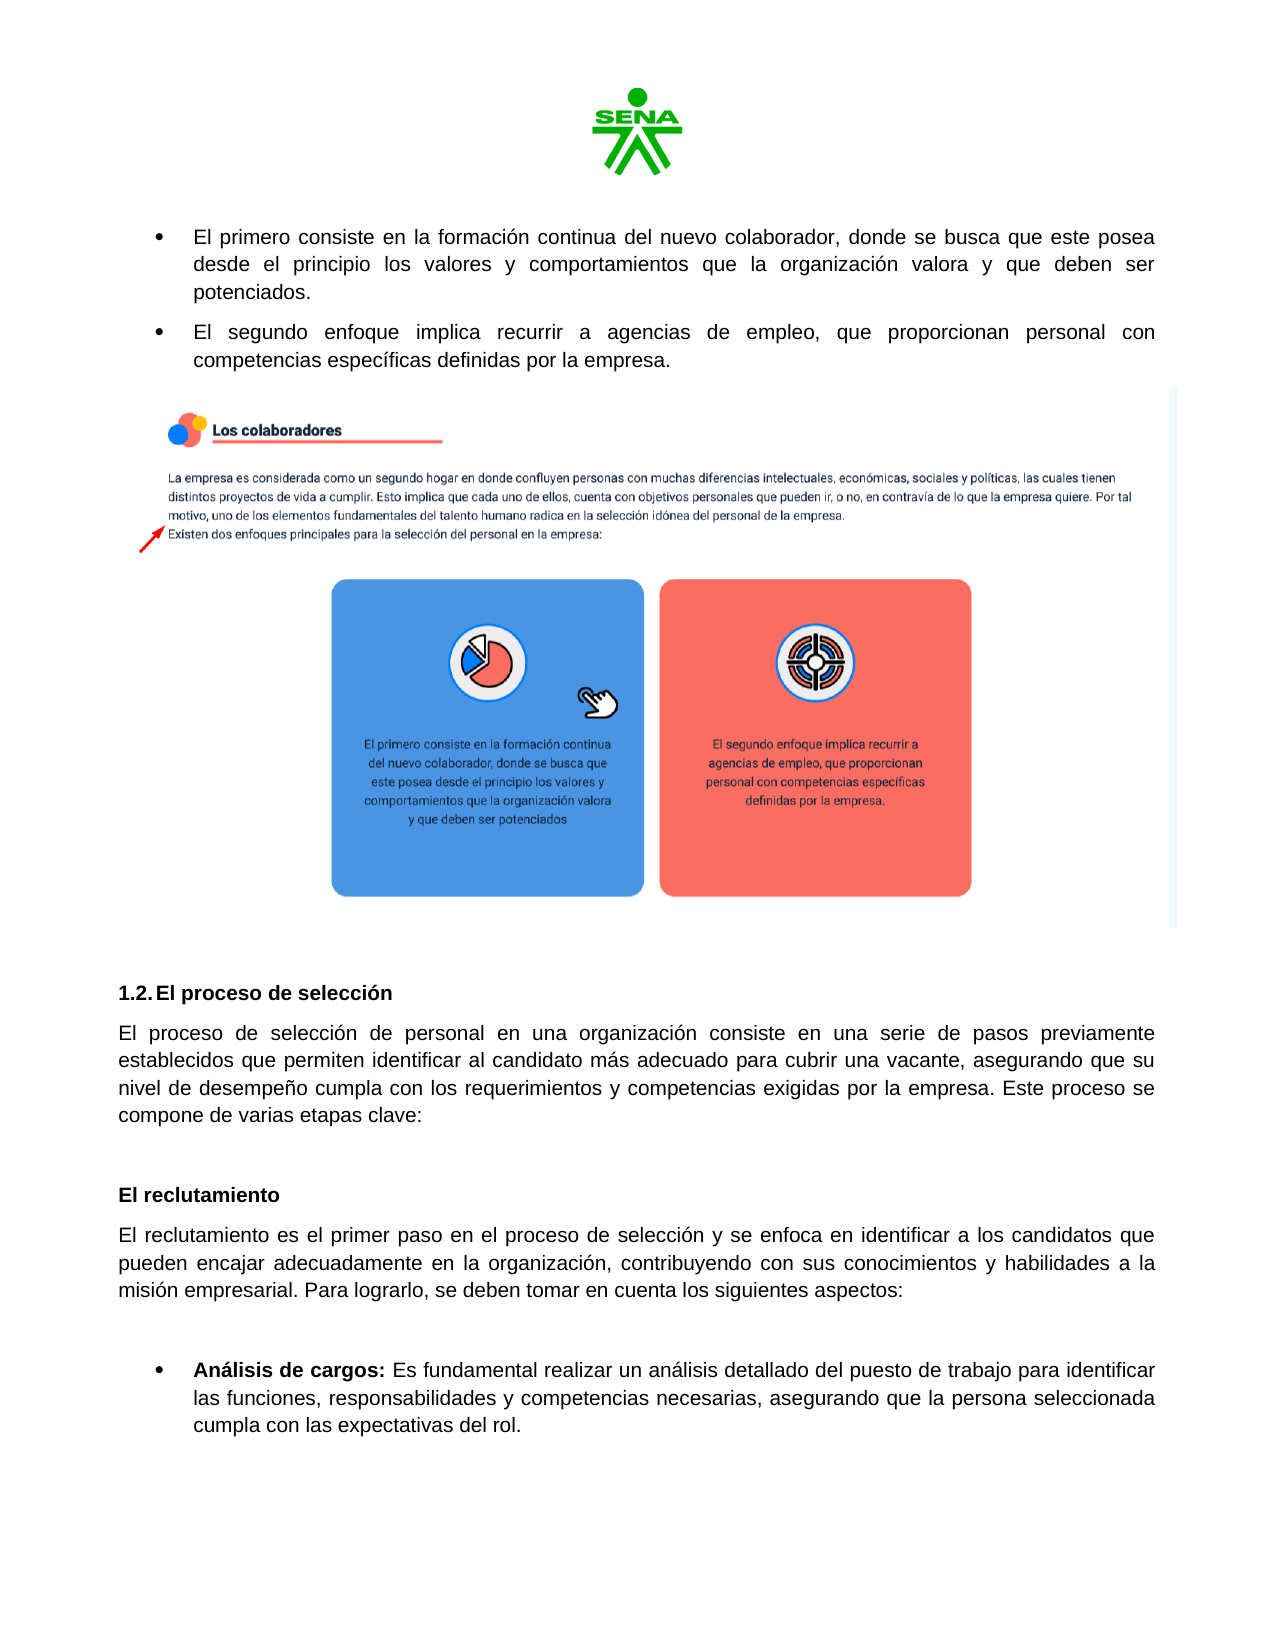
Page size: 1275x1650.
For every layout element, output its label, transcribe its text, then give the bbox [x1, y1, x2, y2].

picture [592, 87, 683, 176]
list Análisis de cargos: Es fundamental realizar un análisis detallado del puesto de trabajo para identificar las funciones, responsabilidades y competencias necesarias, asegurando que la persona seleccionada cumpla con las expectativas del rol. [156, 1358, 1157, 1437]
text El proceso de selección de personal en una organización consiste en una serie de pasos previamente establecidos que permiten identificar al candidato más adecuado para cubrir una vacante, asegurando que su nivel de desempeño cumpla con los requerimientos y competencias exigidas por la empresa. Este proceso se compone de varias etapas clave: [118, 1021, 1157, 1127]
list El primero consiste en la formación continua del nuevo colaborador, donde se busca que este posea desde el principio los valores y comportamientos que la organización valora y que deben ser potenciados. [156, 225, 1157, 304]
list El segundo enfoque implica recurrir a agencias de empleo, que proporcionan personal con competencias específicas definidas por la empresa. [156, 320, 1157, 371]
text El reclutamiento es el primer paso en el proceso de selección y se enfoca en identificar a los candidatos que pueden encajar adecuadamente en la organización, contribuyendo con sus conocimientos y habilidades a la misión empresarial. Para lograrlo, se deben tomar en cuenta los siguientes aspectos: [118, 1223, 1157, 1302]
list El proceso de selección [118, 981, 1157, 1004]
text El reclutamiento [118, 1183, 1157, 1207]
